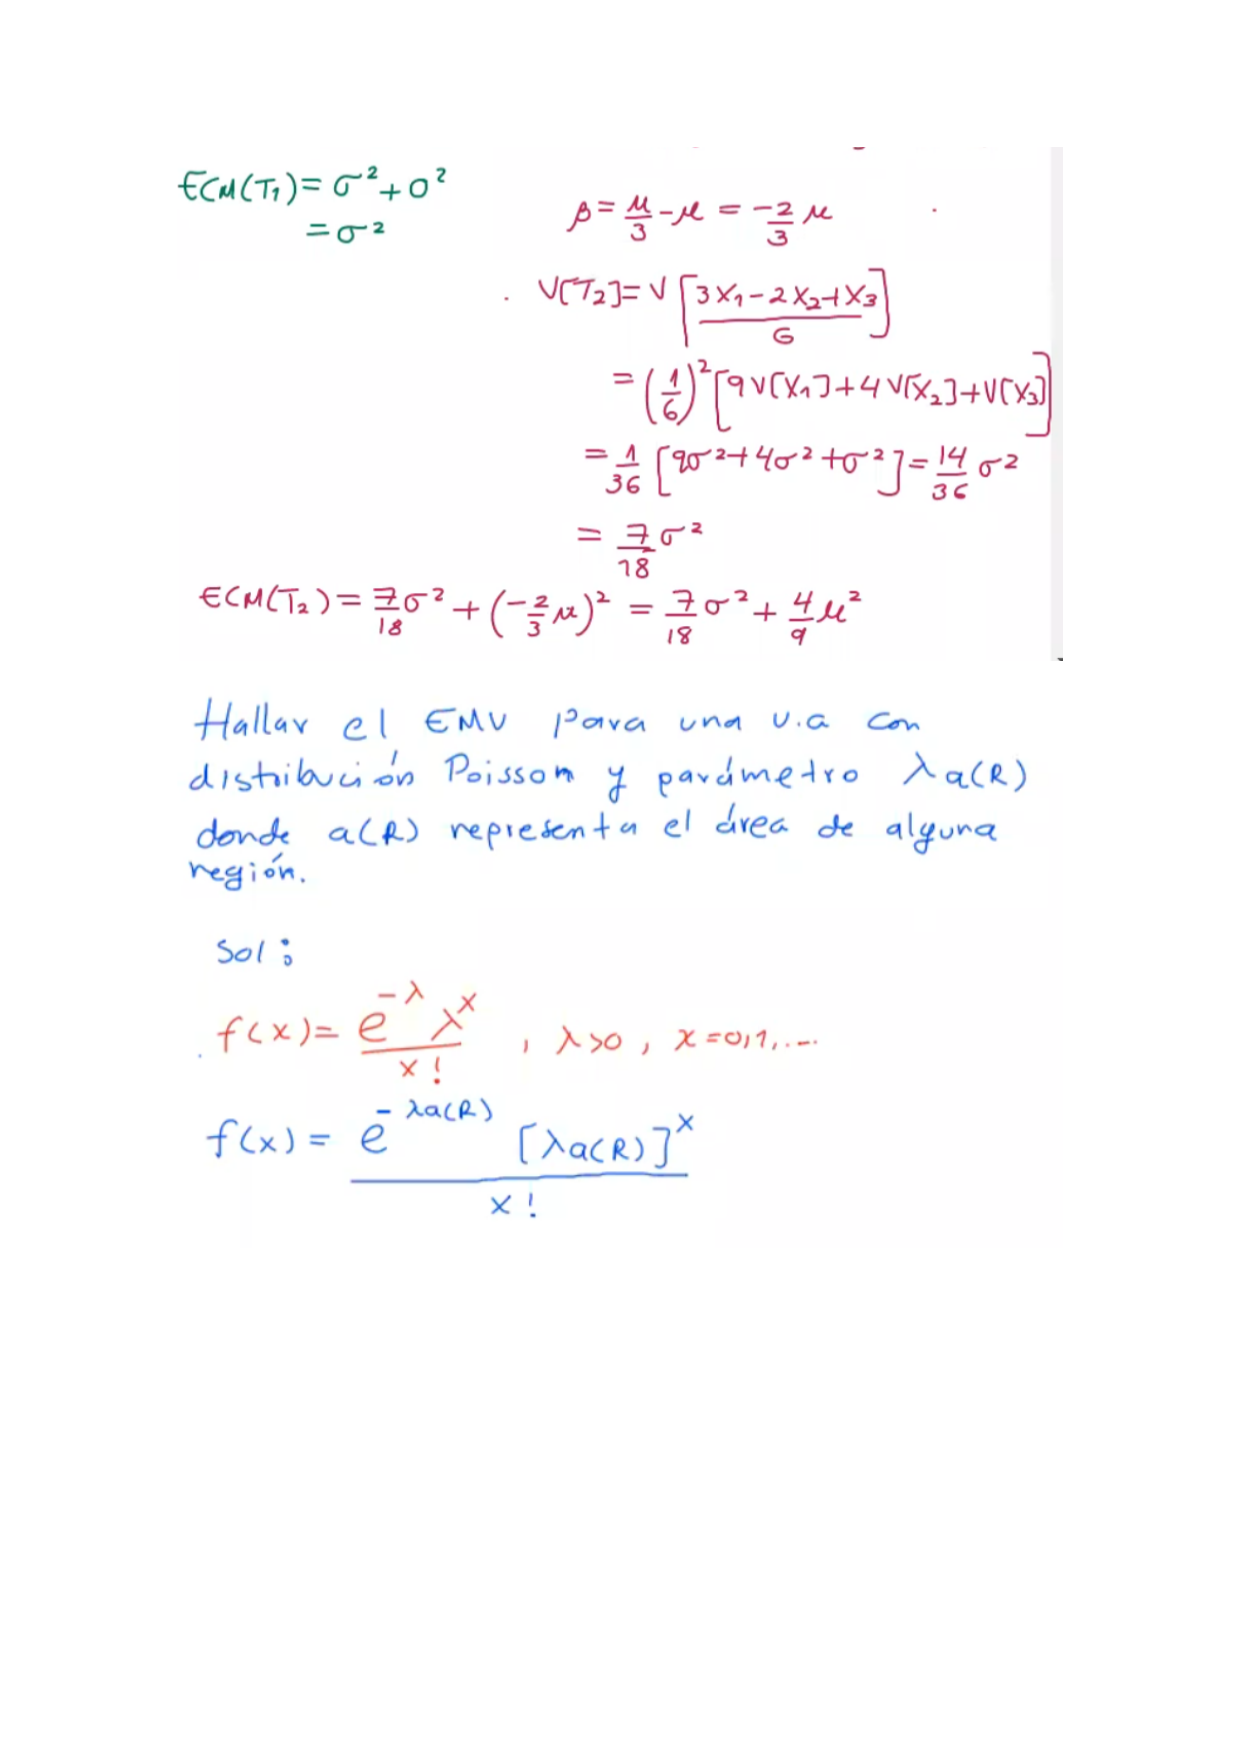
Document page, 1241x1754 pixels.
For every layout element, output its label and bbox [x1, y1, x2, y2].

picture [177, 147, 1063, 661]
picture [177, 662, 1063, 1248]
